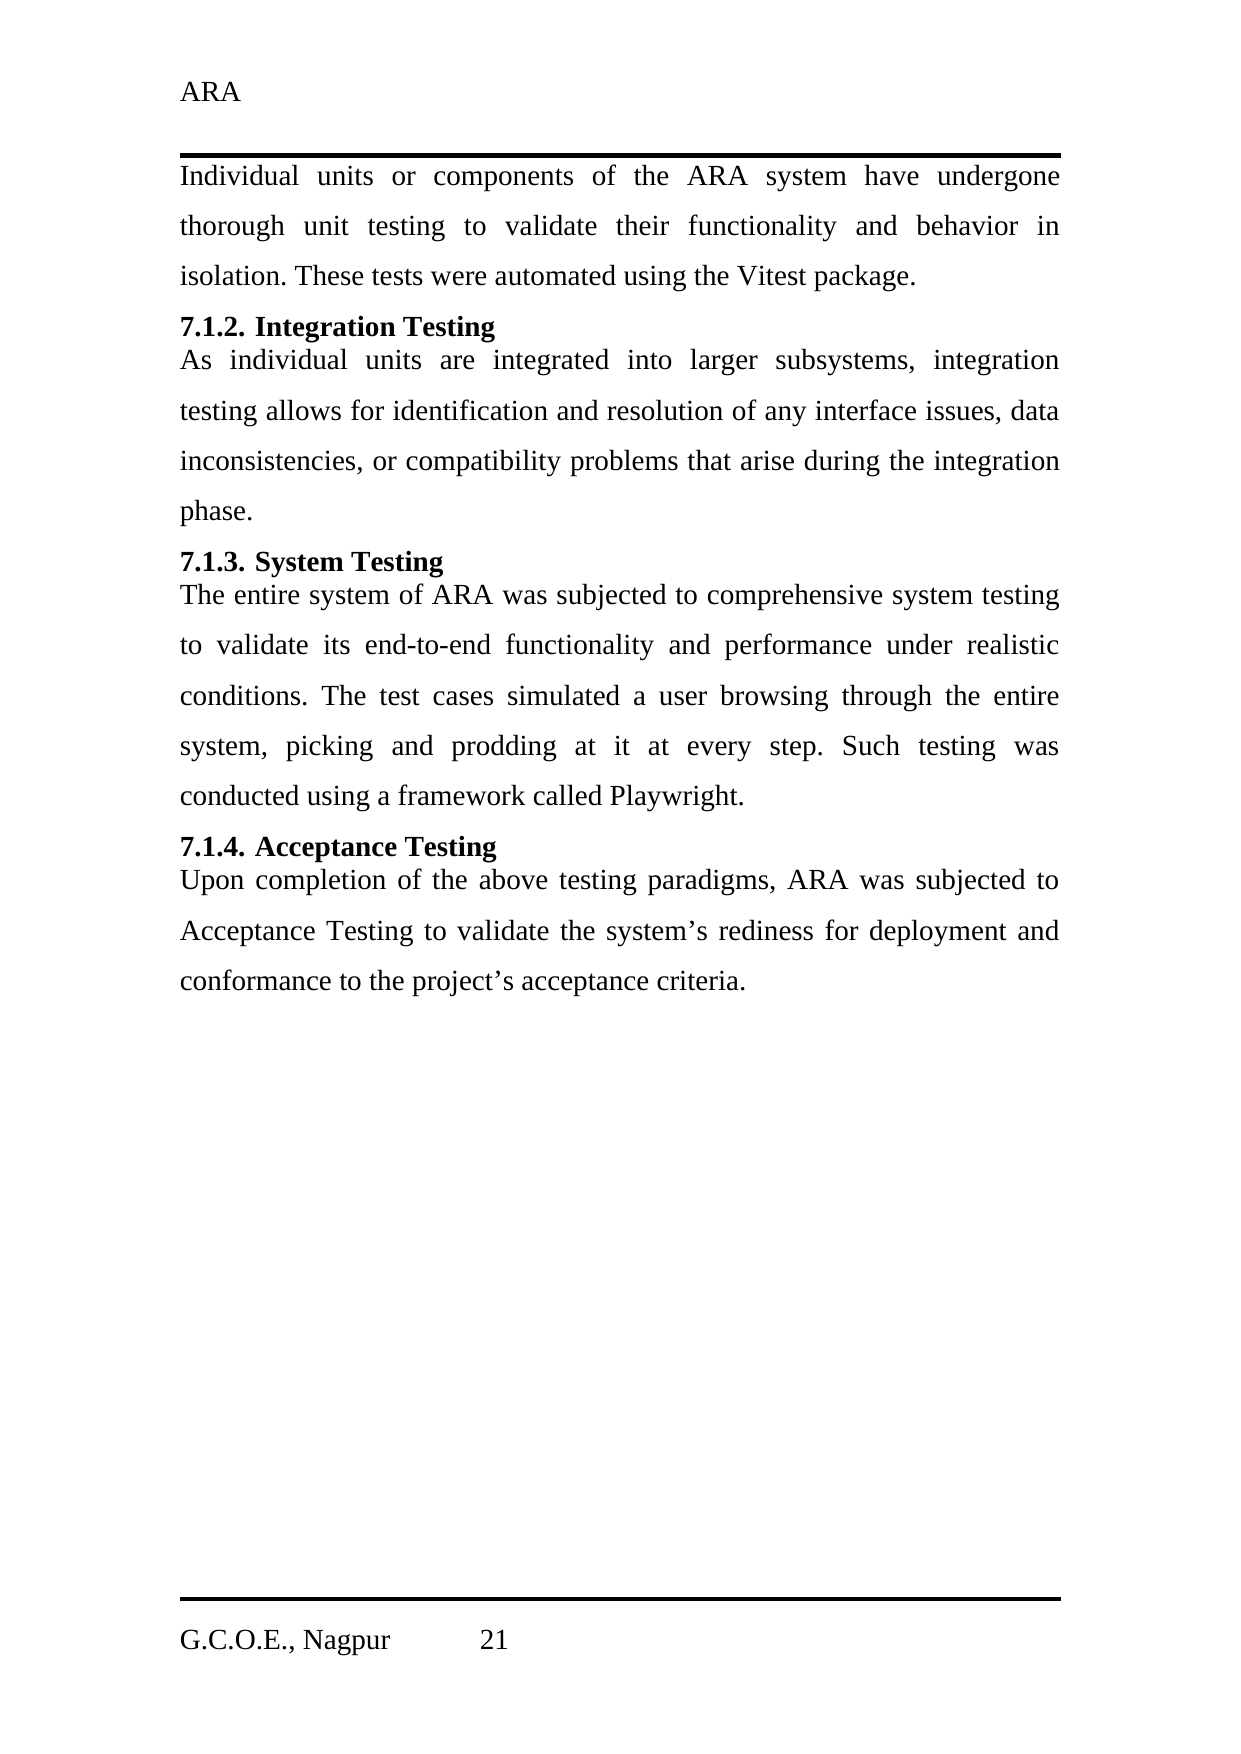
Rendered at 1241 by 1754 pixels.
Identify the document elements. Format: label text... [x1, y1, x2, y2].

subtitle Acceptance Testing [179, 829, 1061, 862]
subtitle System Testing [179, 544, 1061, 577]
text The entire system of ARA was subjected to comprehensive system testing to validate its end-to-end functionality and performance under realistic conditions. The test cases simulated a user browsing through the entire system, picking and prodding at it at every step. Such testing was conducted using a framework called Playwright. [179, 577, 1061, 812]
text Individual units or components of the ARA system have undergone thorough unit testing to validate their functionality and behavior in isolation. These tests were automated using the Vitest package. [179, 158, 1061, 292]
text As individual units are integrated into larger subsystems, integration testing allows for identification and resolution of any interface issues, data inconsistencies, or compatibility problems that arise during the integration phase. [179, 342, 1061, 527]
subtitle Integration Testing [179, 309, 1061, 342]
text Upon completion of the above testing paradigms, ARA was subjected to Acceptance Testing to validate the system’s rediness for deployment and conformance to the project’s acceptance criteria. [179, 862, 1061, 996]
